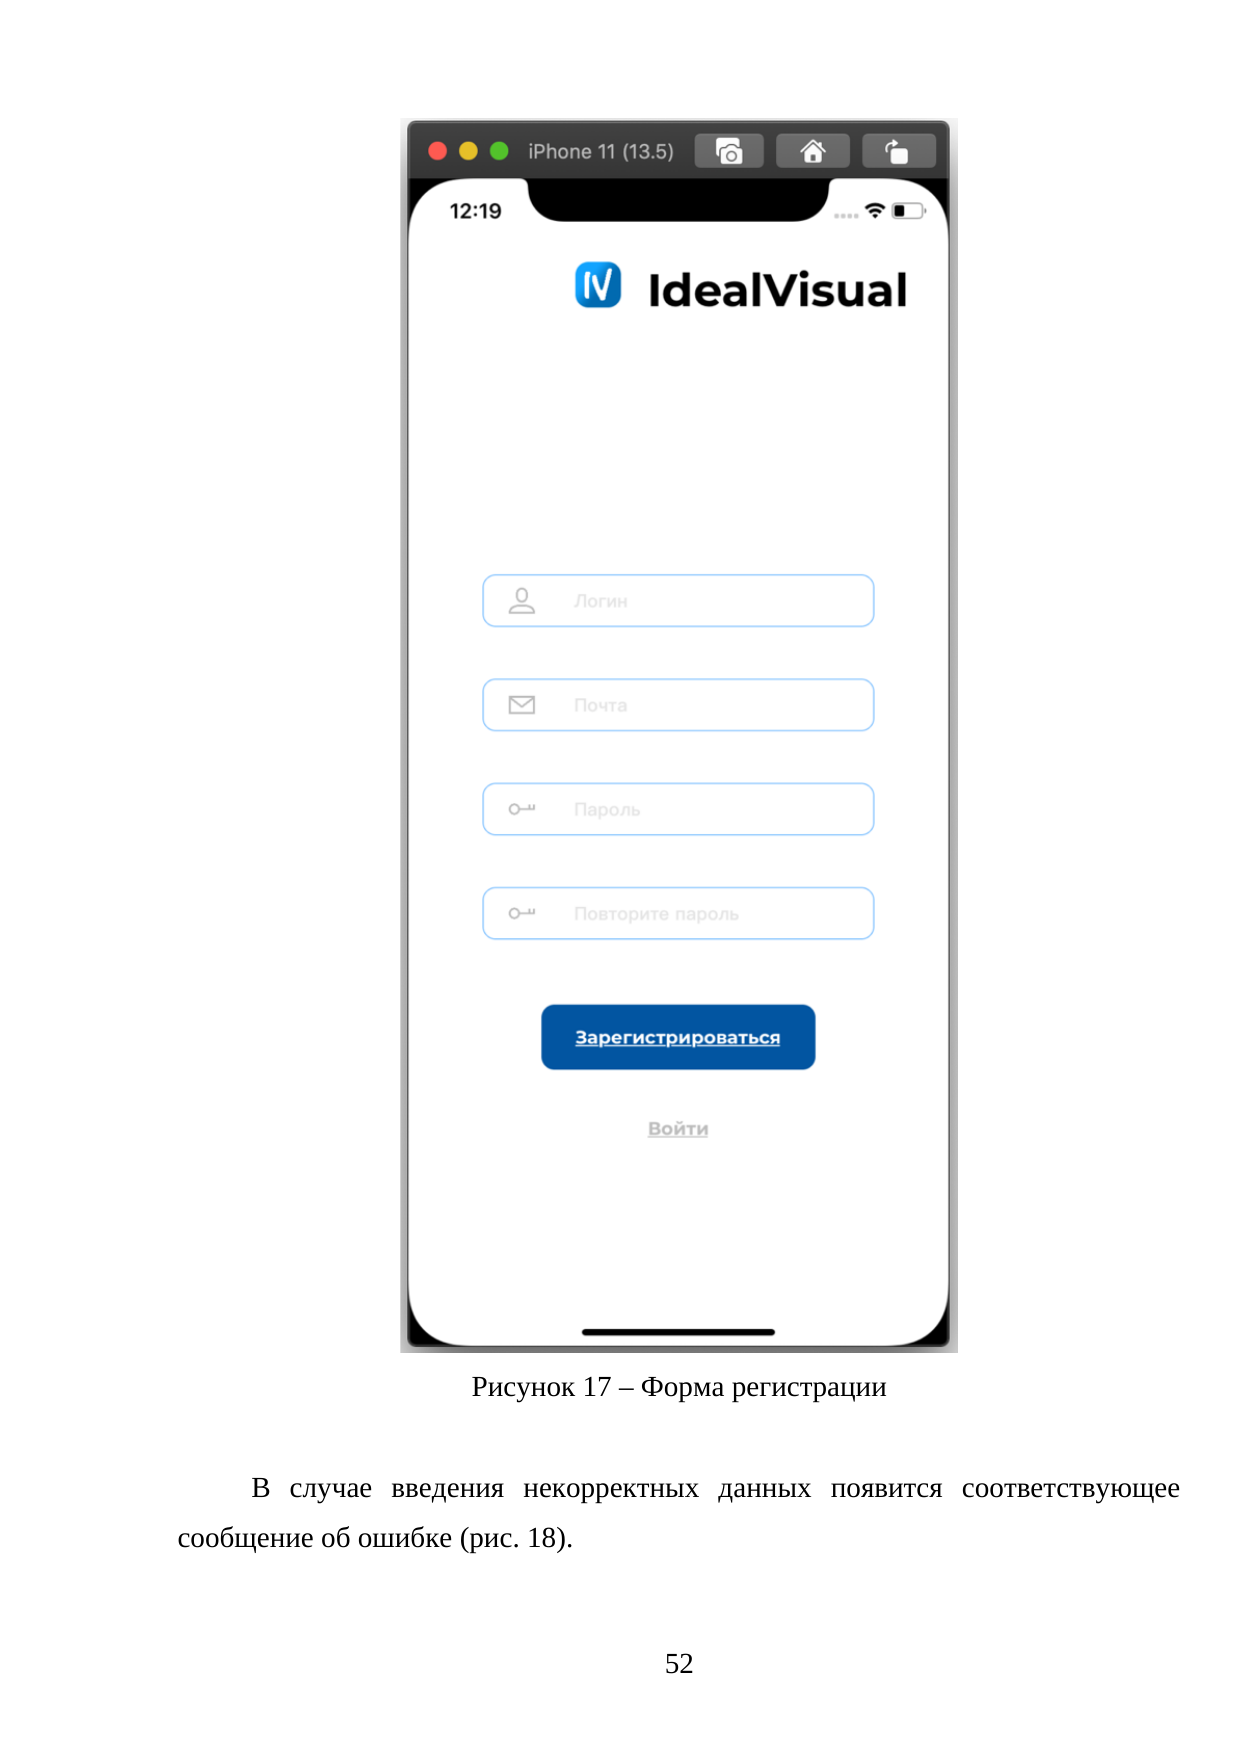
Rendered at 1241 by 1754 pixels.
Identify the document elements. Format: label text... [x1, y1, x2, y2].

picture [400, 118, 958, 1353]
text Рисунок 17 – Форма регистрации [177, 1369, 1181, 1403]
text В случае введения некорректных данных появится соответствующее сообщение об ошибке (рис. 18). [177, 1470, 1181, 1554]
